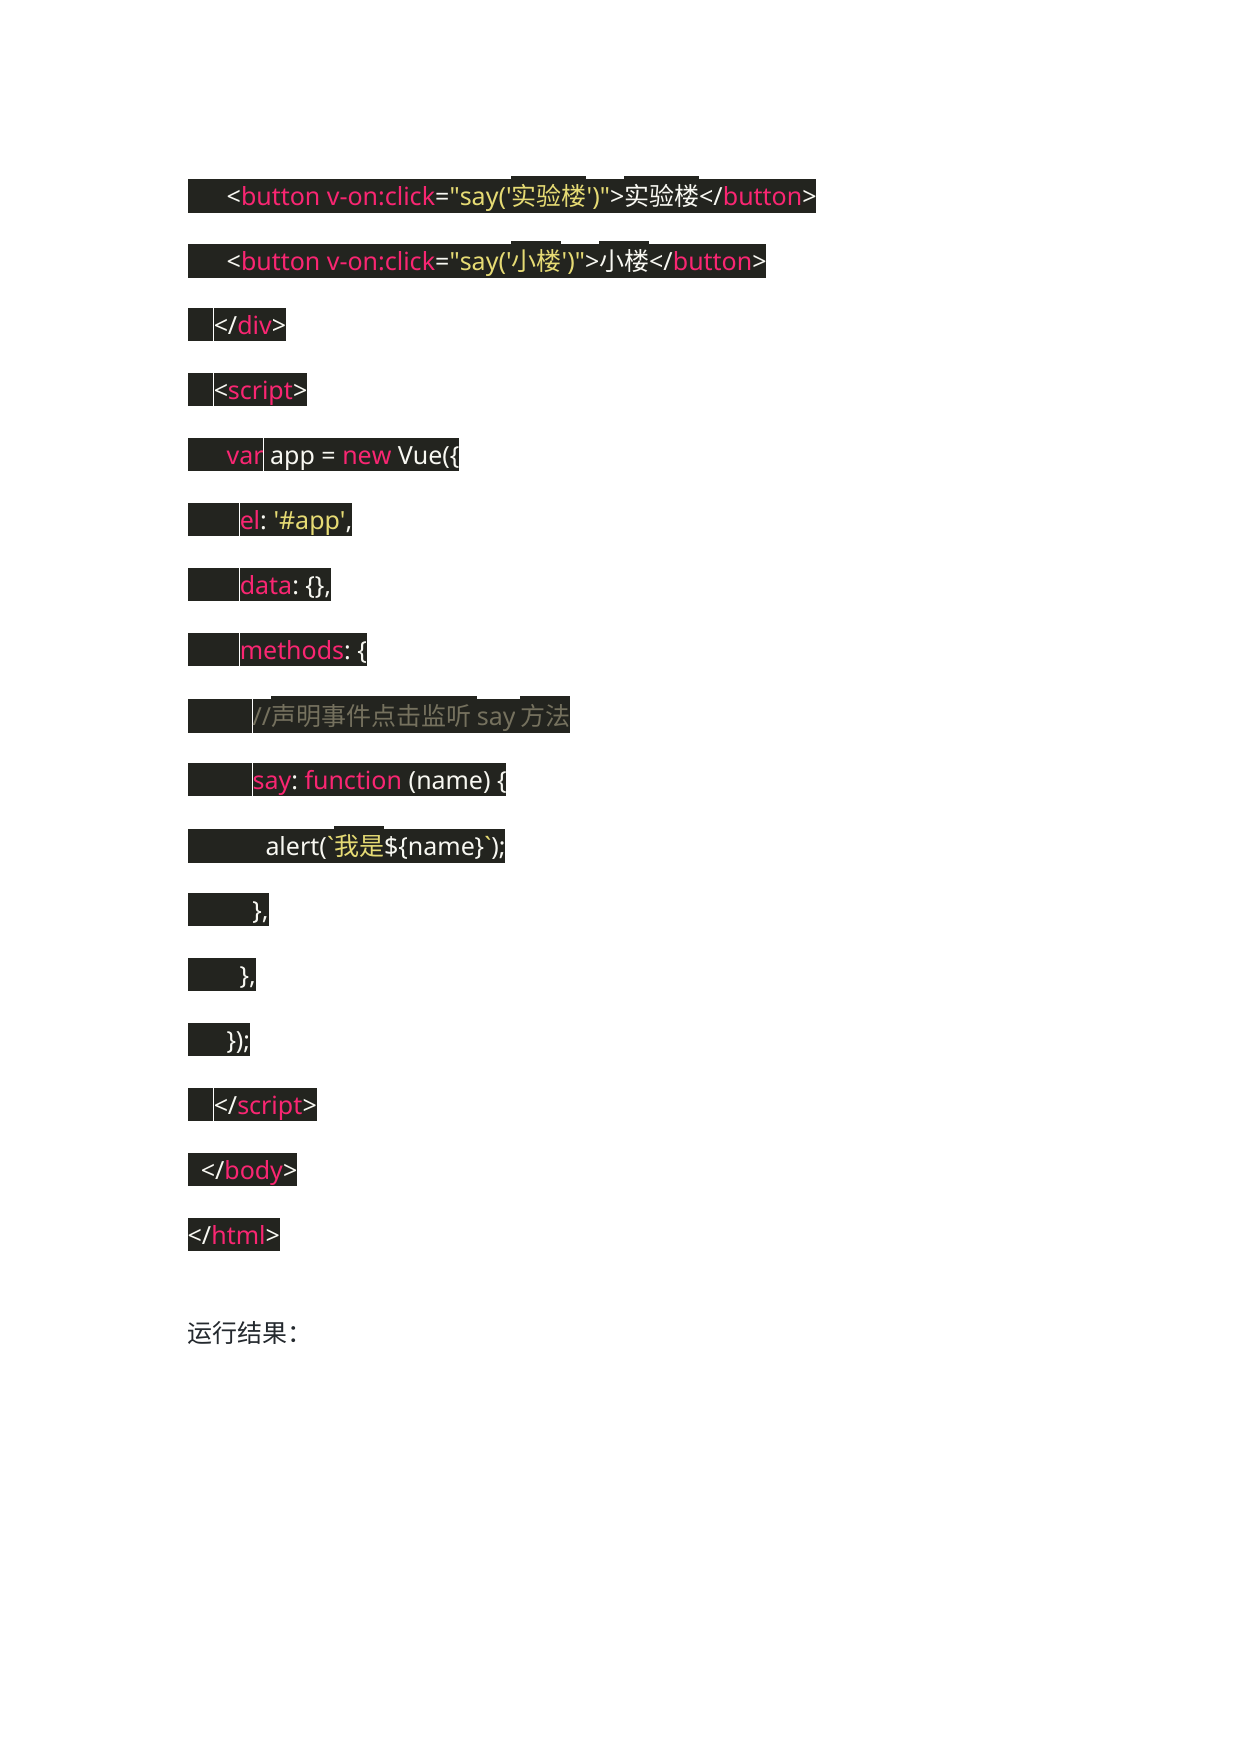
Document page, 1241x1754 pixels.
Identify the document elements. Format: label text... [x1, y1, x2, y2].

text }, [187, 942, 1053, 1007]
text }); [187, 1007, 1053, 1072]
text <button v-on:click="say('小楼')">小楼</button> [187, 227, 1053, 292]
text say: function (name) { [187, 747, 1053, 812]
text </html> [187, 1202, 1053, 1267]
text }, [187, 877, 1053, 942]
text <button v-on:click="say('实验楼')">实验楼</button> [187, 162, 1053, 227]
text </script> [187, 1072, 1053, 1137]
text <script> [187, 357, 1053, 422]
text el: '#app', [187, 487, 1053, 552]
text //声明事件点击监听 say方法 [187, 682, 1053, 747]
text </body> [187, 1137, 1053, 1202]
text data: {}, [187, 552, 1053, 617]
text var app = new Vue({ [187, 422, 1053, 487]
text </div> [187, 292, 1053, 357]
text 运行结果： [187, 1299, 1053, 1364]
text methods: { [187, 617, 1053, 682]
text alert(`我是${name}`); [187, 812, 1053, 877]
